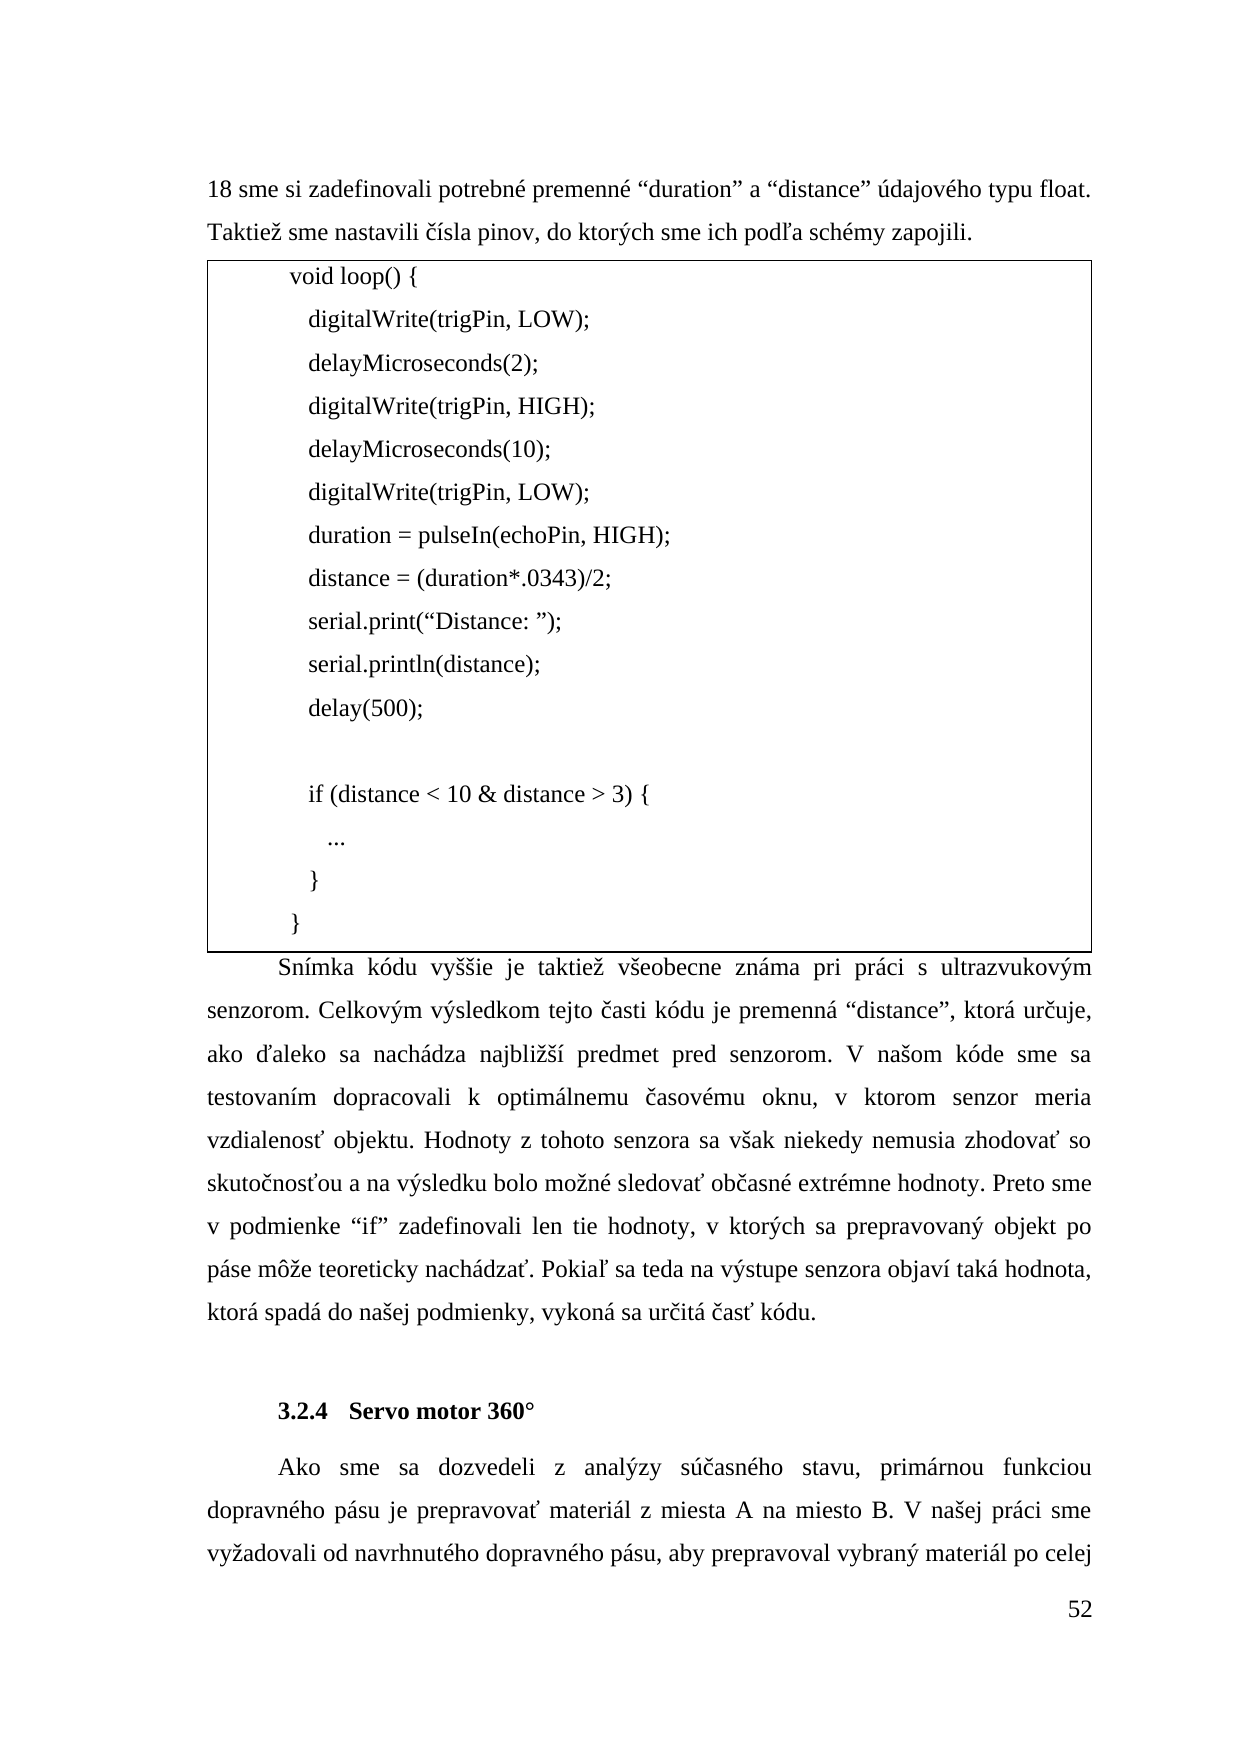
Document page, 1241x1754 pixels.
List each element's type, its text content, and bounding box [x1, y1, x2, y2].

text Snímka kódu vyššie je taktiež všeobecne známa pri práci s ultrazvukovým senzorom. Celkovým výsledkom tejto časti kódu je premenná “distance”, ktorá určuje, ako ďaleko sa nachádza najbližší predmet pred senzorom. V našom kóde sme sa testovaním dopracovali k optimálnemu časovému oknu, v ktorom senzor meria vzdialenosť objektu. Hodnoty z tohoto senzora sa však niekedy nemusia zhodovať so skutočnosťou a na výsledku bolo možné sledovať občasné extrémne hodnoty. Preto sme v podmienke “if” zadefinovali len tie hodnoty, v ktorých sa prepravovaný objekt po páse môže teoreticky nachádzať. Pokiaľ sa teda na výstupe senzora objaví taká hodnota, ktorá spadá do našej podmienky, vykoná sa určitá časť kódu. [207, 953, 1092, 1326]
subtitle 3.2.4 Servo motor 360° [207, 1396, 1092, 1425]
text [207, 174, 1092, 246]
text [207, 1452, 1092, 1567]
table_header void loop() { digitalWrite(trigPin, LOW); delayMicroseconds(2); digitalWrite(trigPin, HIGH); delayMicroseconds(10); digitalWrite(trigPin, LOW); duration = pulseIn(echoPin, HIGH); distance = (duration*.0343)/2; serial.print(“Distance: ”); serial.println(distance); delay(500); if (distance < 10 & distance > 3) { ... } } [208, 261, 1091, 951]
